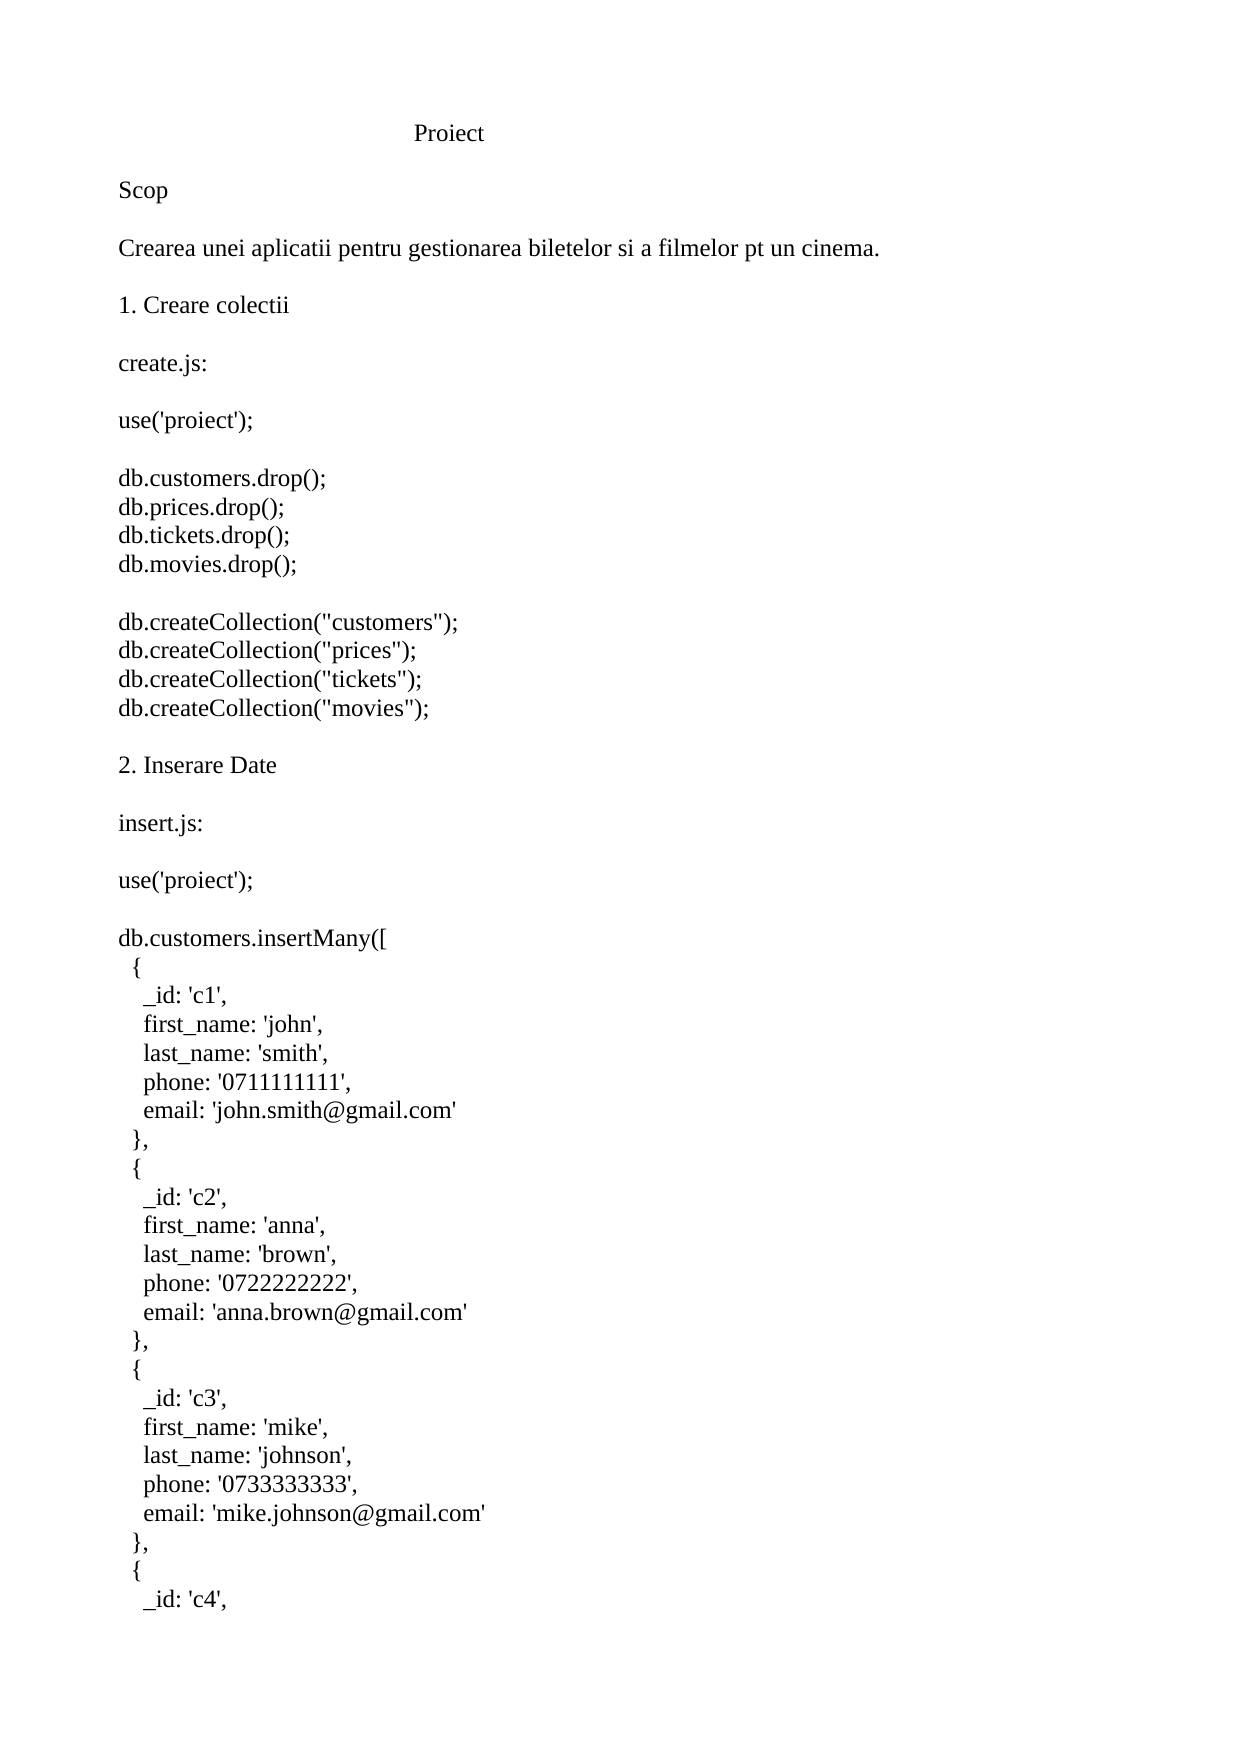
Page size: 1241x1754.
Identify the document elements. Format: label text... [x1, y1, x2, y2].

text _id: 'c1', [118, 981, 1122, 1009]
text }, [118, 1527, 1122, 1556]
text }, [118, 1124, 1122, 1153]
text db.movies.drop(); [118, 549, 1122, 578]
text db.createCollection("customers"); [118, 607, 1122, 636]
text last_name: 'brown', [118, 1239, 1122, 1268]
text use('proiect'); [118, 406, 1122, 434]
text db.createCollection("tickets"); [118, 664, 1122, 693]
text email: 'mike.johnson@gmail.com' [118, 1498, 1122, 1527]
text _id: 'c3', [118, 1383, 1122, 1412]
text last_name: 'smith', [118, 1038, 1122, 1067]
text { [118, 1354, 1122, 1383]
text last_name: 'johnson', [118, 1441, 1122, 1469]
text first_name: 'mike', [118, 1412, 1122, 1441]
text { [118, 1153, 1122, 1182]
text create.js: [118, 348, 1122, 377]
text db.customers.insertMany([ [118, 923, 1122, 952]
text phone: '0733333333', [118, 1469, 1122, 1498]
text _id: 'c2', [118, 1182, 1122, 1211]
text }, [118, 1326, 1122, 1354]
text email: 'anna.brown@gmail.com' [118, 1297, 1122, 1326]
text db.createCollection("prices"); [118, 636, 1122, 664]
text insert.js: [118, 808, 1122, 837]
text db.prices.drop(); [118, 492, 1122, 521]
text email: 'john.smith@gmail.com' [118, 1096, 1122, 1124]
text db.createCollection("movies"); [118, 693, 1122, 722]
text use('proiect'); [118, 866, 1122, 894]
text 2. Inserare Date [118, 751, 1122, 779]
text { [118, 1556, 1122, 1584]
text phone: '0711111111', [118, 1067, 1122, 1096]
text { [118, 952, 1122, 981]
text phone: '0722222222', [118, 1268, 1122, 1297]
text db.customers.drop(); [118, 463, 1122, 492]
text first_name: 'john', [118, 1009, 1122, 1038]
text _id: 'c4', [118, 1584, 1122, 1613]
text Crearea unei aplicatii pentru gestionarea biletelor si a filmelor pt un cinema. [118, 233, 1122, 262]
text first_name: 'anna', [118, 1211, 1122, 1239]
text 1. Creare colectii [118, 262, 1122, 319]
text db.tickets.drop(); [118, 521, 1122, 549]
text Proiect Scop [118, 118, 1122, 204]
